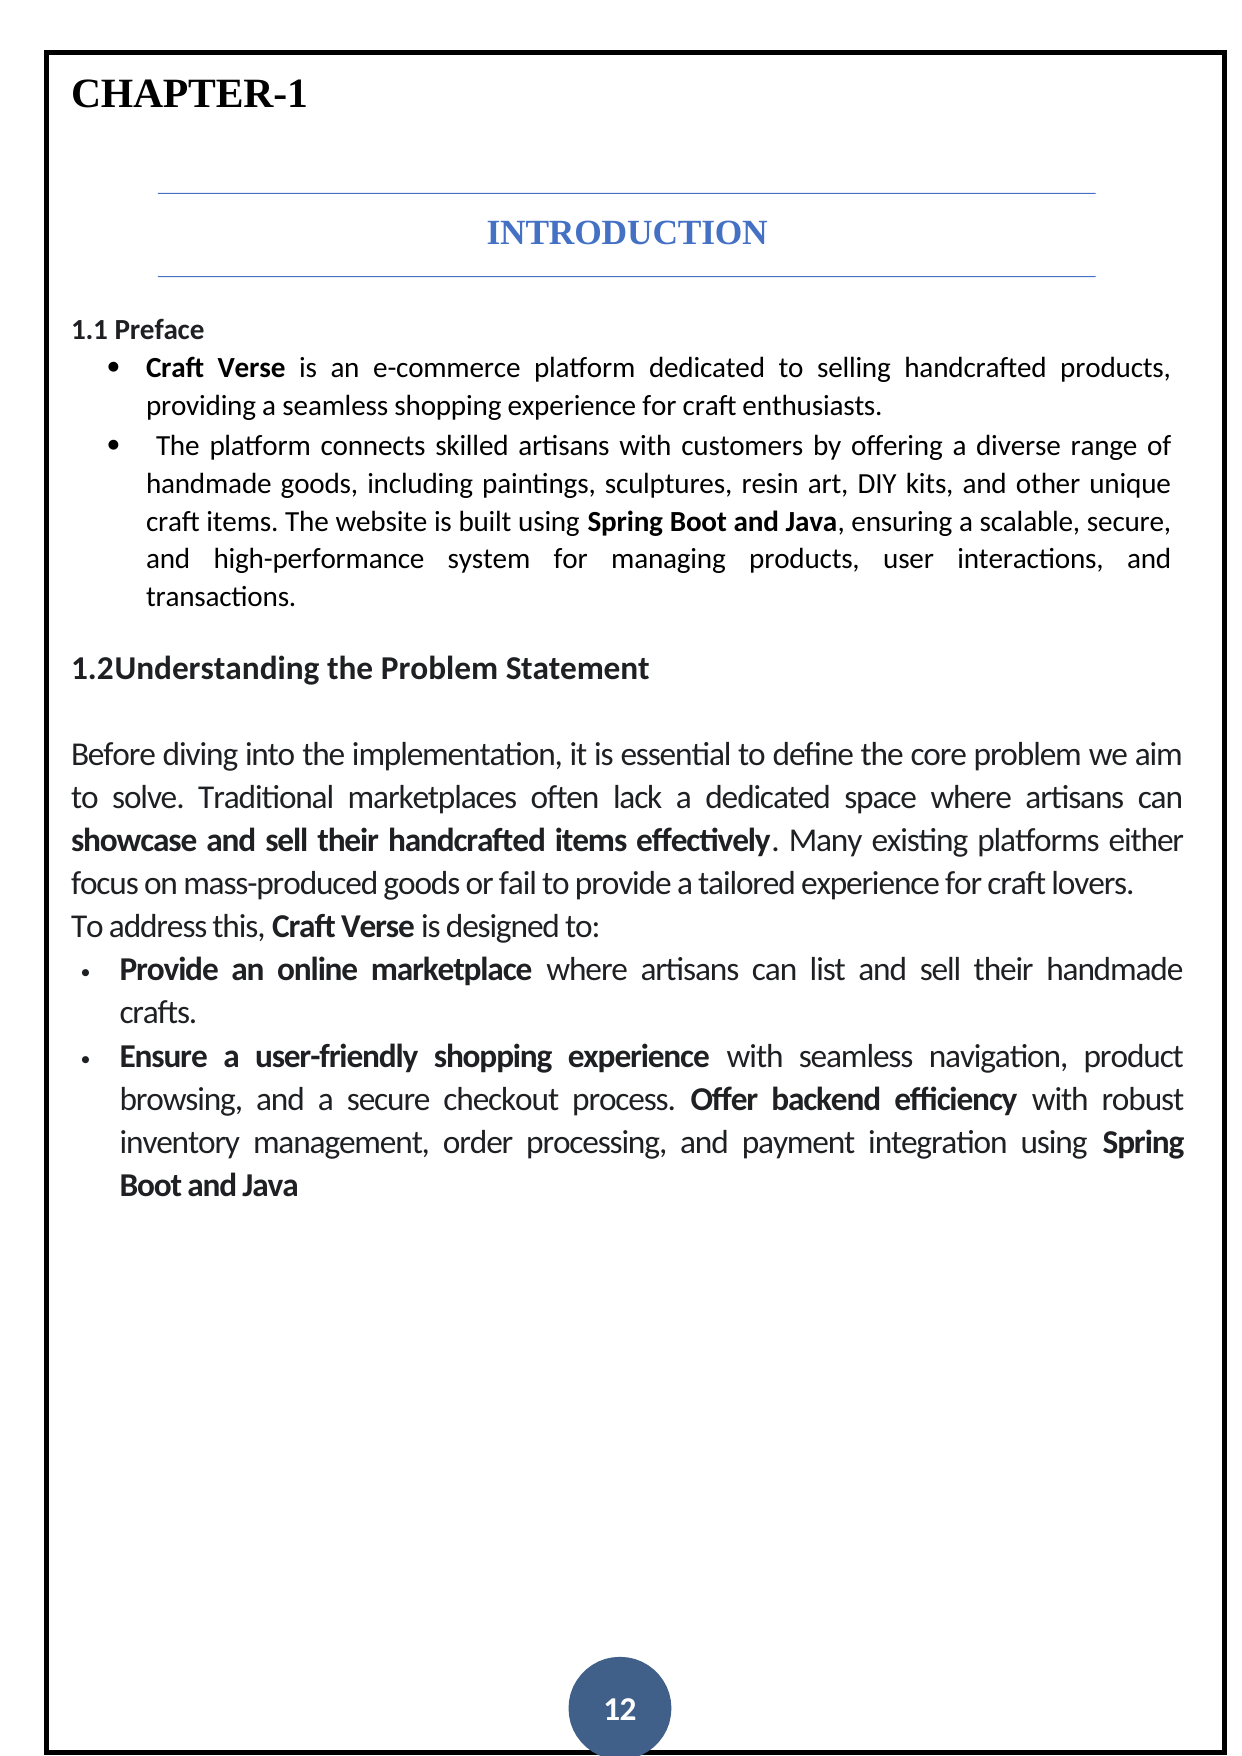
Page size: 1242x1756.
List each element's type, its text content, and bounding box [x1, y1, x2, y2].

list Craft Verse is an e-commerce platform dedicated to selling handcrafted products, providing a seamless shopping experience for craft enthusiasts. [108, 349, 1172, 423]
list Preface [71, 311, 1222, 347]
subtitle INTRODUCTION [49, 211, 1210, 252]
list The platform connects skilled artisans with customers by offering a diverse range of handmade goods, including paintings, sculptures, resin art, DIY kits, and other unique craft items. The website is built using Spring Boot and Java, ensuring a scalable, secure, and high-performance system for managing products, user interactions, and transactions. [108, 427, 1172, 614]
text Before diving into the implementation, it is essential to define the core problem we aim to solve. Traditional marketplaces often lack a dedicated space where artisans can showcase and sell their handcrafted items effectively. Many existing platforms either focus on mass-produced goods or fail to provide a tailored experience for craft lovers. [71, 733, 1184, 903]
text To address this, Craft Verse is designed to: [71, 905, 1184, 946]
subtitle CHAPTER-1 [71, 69, 1222, 117]
list Understanding the Problem Statement [71, 647, 1222, 688]
list Provide an online marketplace where artisans can list and sell their handmade crafts. [82, 948, 1184, 1032]
list Ensure a user-friendly shopping experience with seamless navigation, product browsing, and a secure checkout process. Offer backend efficiency with robust inventory management, order processing, and payment integration using Spring Boot and Java [82, 1034, 1184, 1205]
